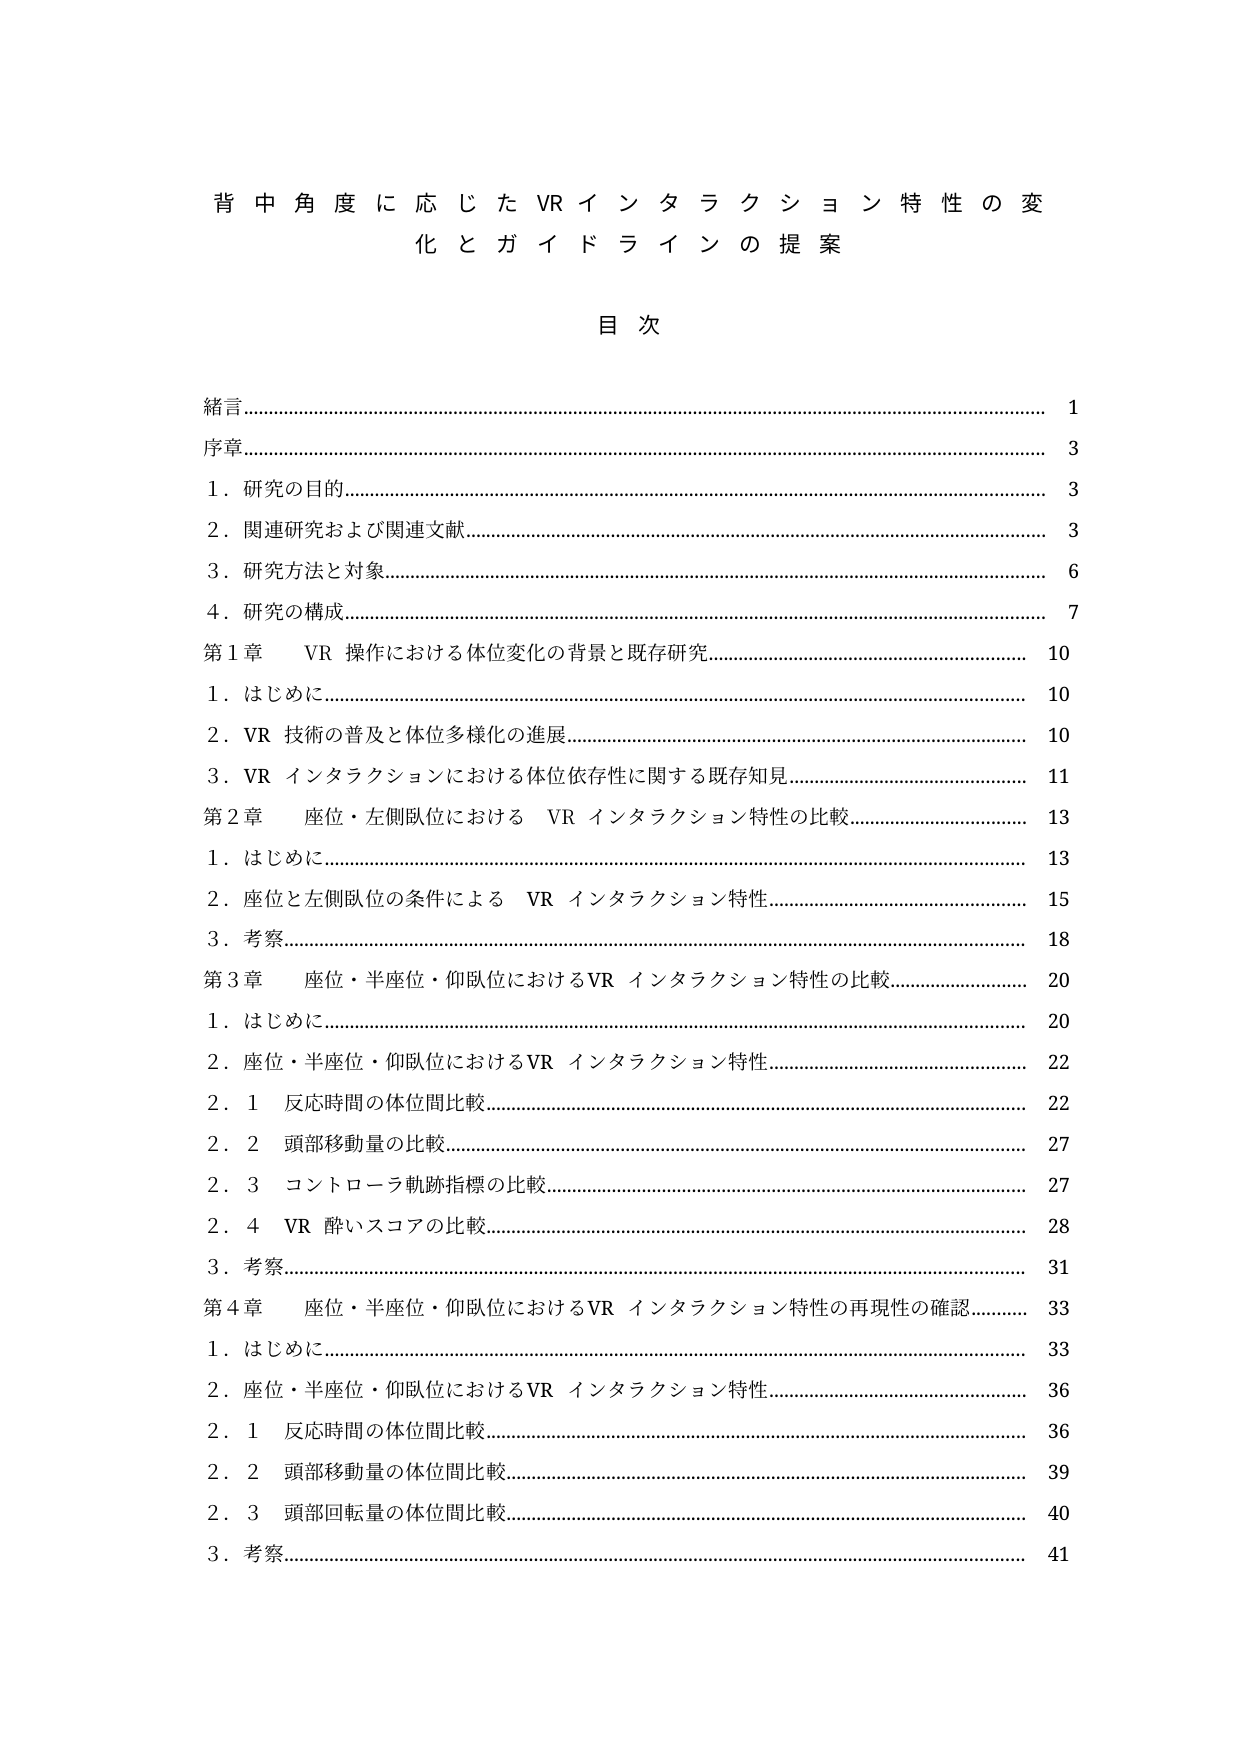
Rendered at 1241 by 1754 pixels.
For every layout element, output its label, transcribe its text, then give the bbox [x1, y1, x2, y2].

text ３．考察 31 [203, 1245, 1072, 1286]
text 背中角度に応じたVRインタラクション特性の変化とガイドラインの提案 [203, 181, 1072, 263]
text ２．３ 頭部回転量の体位間比較 40 [203, 1491, 1072, 1532]
text ３．研究方法と対象 6 [203, 549, 1072, 590]
text ３．考察 18 [203, 918, 1072, 959]
text ２．座位・半座位・仰臥位におけるVRインタラクション特性 36 [203, 1368, 1072, 1409]
text １．はじめに 13 [203, 836, 1072, 877]
text １．はじめに 20 [203, 1000, 1072, 1041]
text ２．２ 頭部移動量の体位間比較 39 [203, 1450, 1072, 1491]
text 第１章 VR 操作における体位変化の背景と既存研究 10 [203, 631, 1072, 672]
text 緒言 1 [203, 386, 1072, 427]
text ２．１ 反応時間の体位間比較 36 [203, 1409, 1072, 1450]
text 目次 [203, 304, 1072, 345]
text ３．考察 41 [203, 1532, 1072, 1573]
text ２．座位と左側臥位の条件による VR インタラクション特性 15 [203, 877, 1072, 918]
text １．研究の目的 3 [203, 468, 1072, 508]
text 序章 3 [203, 427, 1072, 468]
text ２．３ コントローラ軌跡指標の比較 27 [203, 1163, 1072, 1204]
text ２．座位・半座位・仰臥位におけるVRインタラクション特性 22 [203, 1041, 1072, 1082]
text ２．関連研究および関連文献 3 [203, 508, 1072, 549]
text １．はじめに 10 [203, 672, 1072, 713]
text １．はじめに 33 [203, 1327, 1072, 1368]
text 第３章 座位・半座位・仰臥位におけるVRインタラクション特性の比較 20 [203, 959, 1072, 1000]
text 第２章 座位・左側臥位における VR インタラクション特性の比較 13 [203, 795, 1072, 836]
text ２．２ 頭部移動量の比較 27 [203, 1123, 1072, 1163]
text 第４章 座位・半座位・仰臥位におけるVRインタラクション特性の再現性の確認 33 [203, 1286, 1072, 1327]
text ２．４ VR 酔いスコアの比較 28 [203, 1204, 1072, 1245]
text ２．VR 技術の普及と体位多様化の進展 10 [203, 713, 1072, 754]
text ４．研究の構成 7 [203, 590, 1072, 631]
text ２．１ 反応時間の体位間比較 22 [203, 1082, 1072, 1123]
text ３．VR インタラクションにおける体位依存性に関する既存知見 11 [203, 754, 1072, 795]
